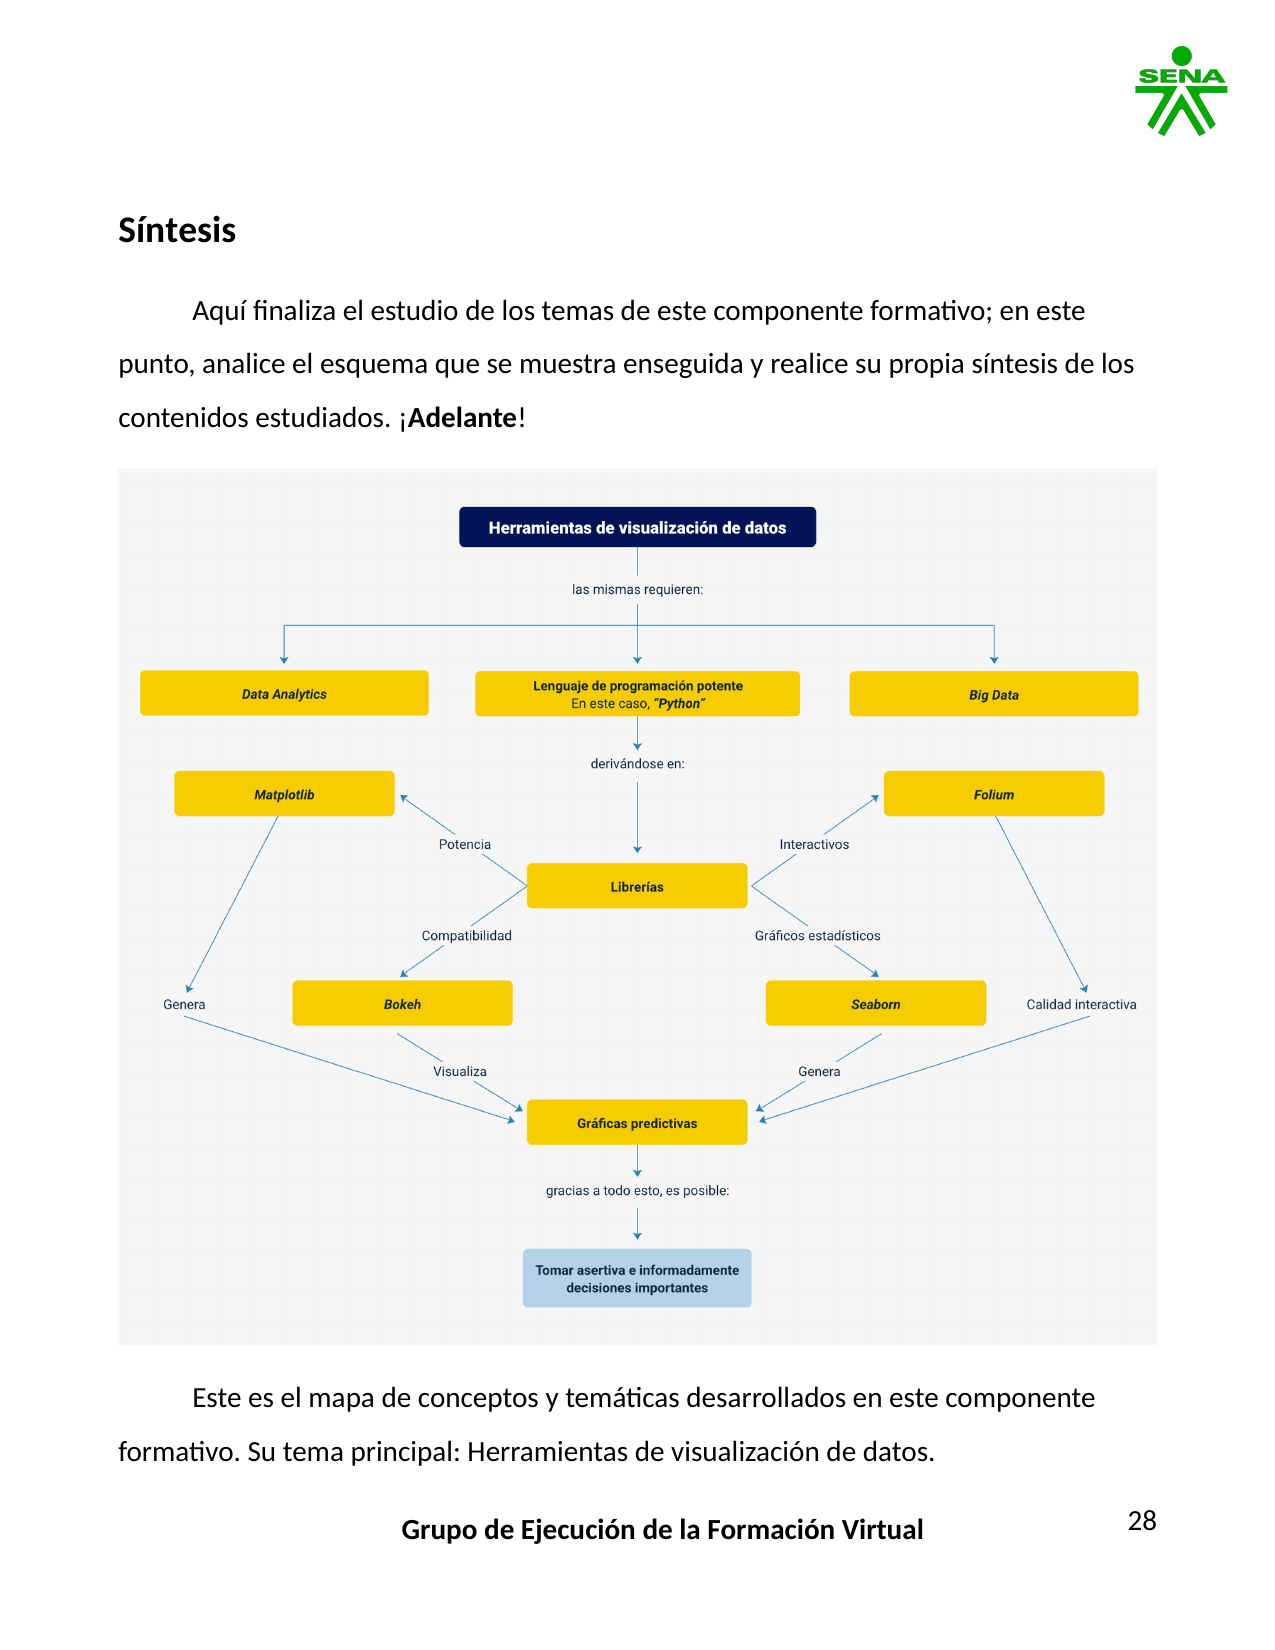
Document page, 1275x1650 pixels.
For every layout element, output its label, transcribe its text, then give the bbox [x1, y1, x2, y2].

text Este es el mapa de conceptos y temáticas desarrollados en este componente formativo. Su tema principal: Herramientas de visualización de datos. [118, 1379, 1157, 1468]
picture [1135, 46, 1228, 136]
text Síntesis [118, 206, 1157, 252]
picture [118, 468, 1157, 1345]
text Aquí finaliza el estudio de los temas de este componente formativo; en este punto, analice el esquema que se muestra enseguida y realice su propia síntesis de los contenidos estudiados. ¡Adelante! [118, 292, 1157, 434]
